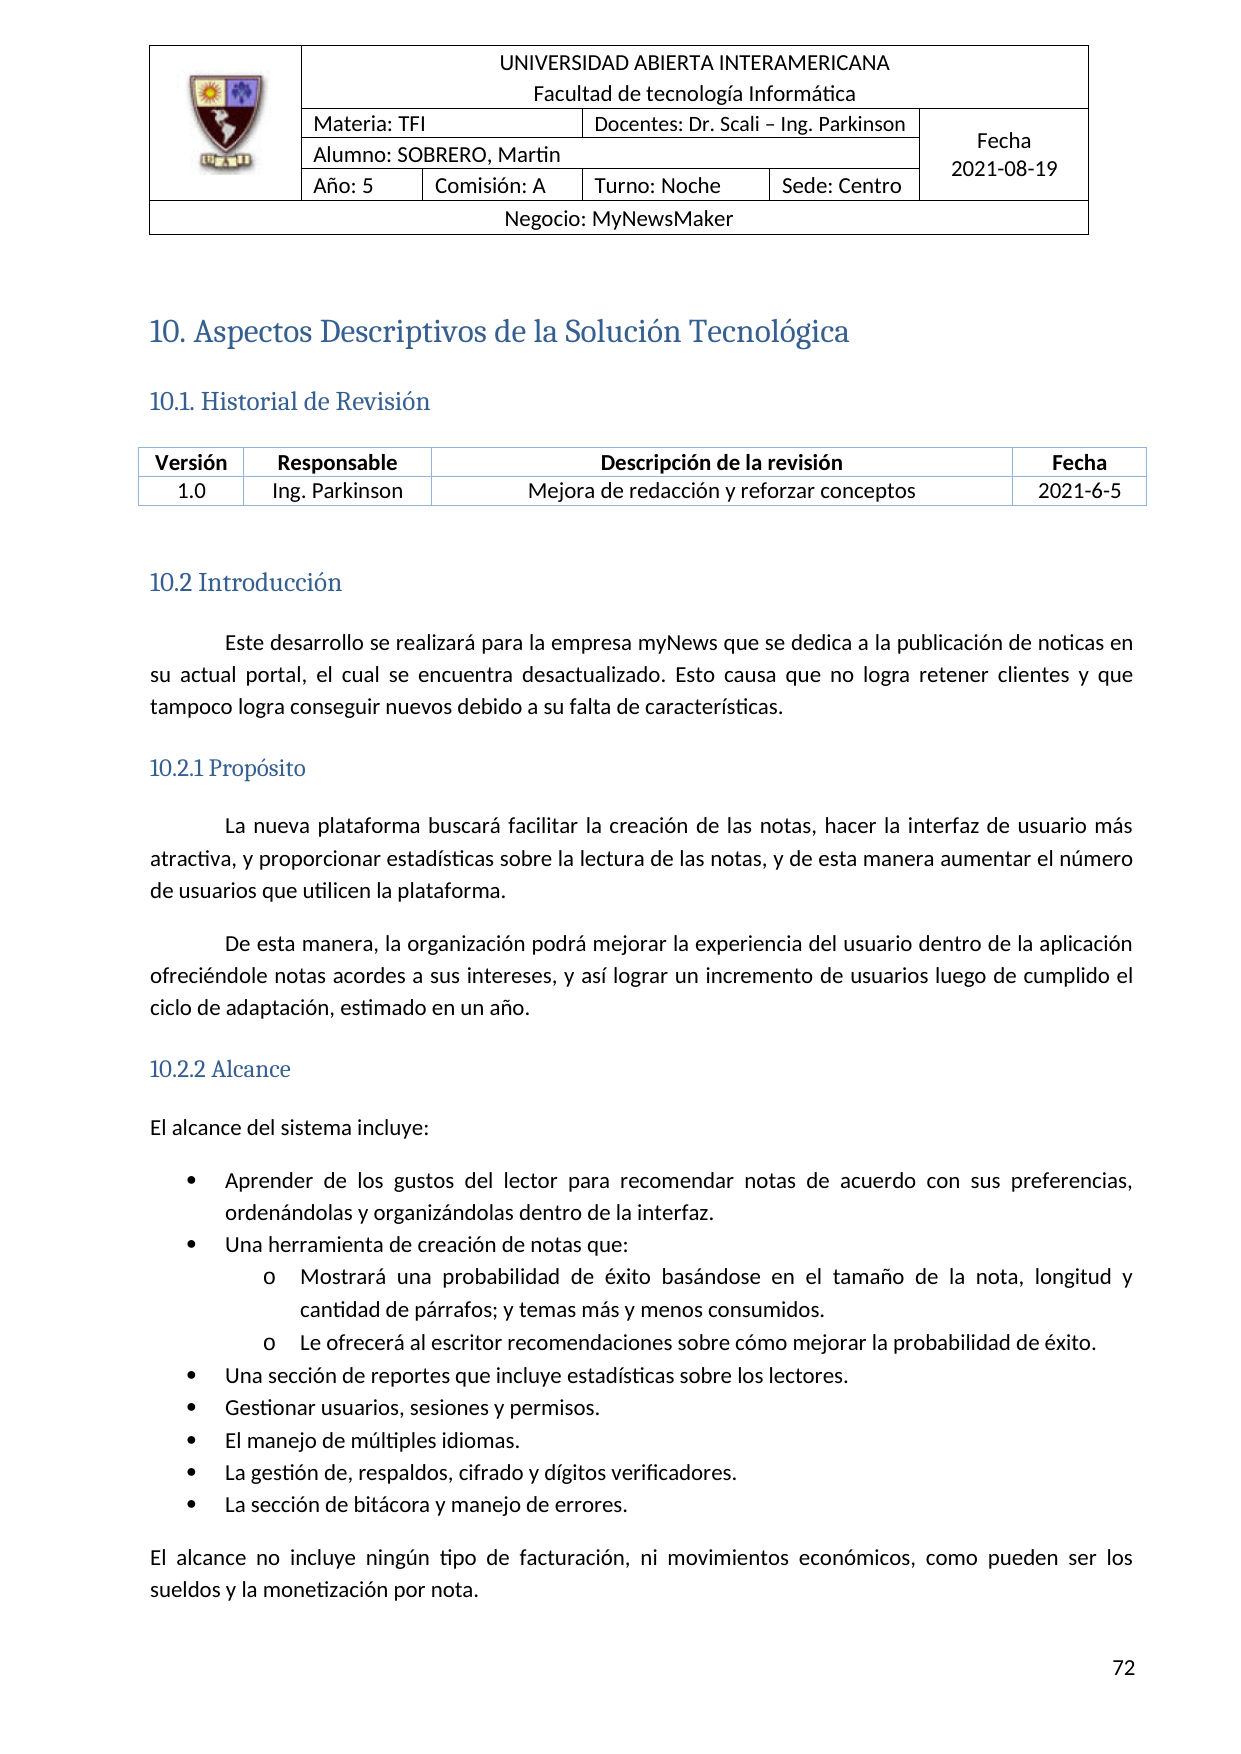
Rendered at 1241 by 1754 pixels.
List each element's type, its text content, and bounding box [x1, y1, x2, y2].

list Una sección de reportes que incluye estadísticas sobre los lectores. [187, 1361, 1135, 1389]
table_cell 1.0 [139, 477, 243, 505]
list Una herramienta de creación de notas que: [187, 1230, 1135, 1258]
table_cell Mejora de redacción y reforzar conceptos [432, 477, 1012, 505]
table_header Fecha [1013, 448, 1146, 476]
table_header Versión [139, 448, 243, 476]
list El manejo de múltiples idiomas. [187, 1426, 1135, 1454]
subtitle 10.2.2 Alcance [150, 1055, 1135, 1083]
list Aprender de los gustos del lector para recomendar notas de acuerdo con sus preferencias, ordenándolas y organizándolas dentro de la interfaz. [187, 1166, 1135, 1226]
list La sección de bitácora y manejo de errores. [187, 1490, 1135, 1518]
subtitle 10.1. Historial de Revisión [150, 386, 1135, 417]
subtitle 10.2 Introducción [150, 567, 1135, 598]
list La gestión de, respaldos, cifrado y dígitos verificadores. [187, 1458, 1135, 1486]
subtitle 10.2.1 Propósito [150, 753, 1135, 782]
subtitle 10. Aspectos Descriptivos de la Solución Tecnológica [150, 313, 1135, 351]
table_header Responsable [244, 448, 431, 476]
table_cell Ing. Parkinson [244, 477, 431, 505]
text La nueva plataforma buscará facilitar la creación de las notas, hacer la interfaz de usuario más atractiva, y proporcionar estadísticas sobre la lectura de las notas, y de esta manera aumentar el número de usuarios que utilicen la plataforma. [150, 812, 1135, 904]
text El alcance del sistema incluye: [150, 1113, 1135, 1141]
text Este desarrollo se realizará para la empresa myNews que se dedica a la publicación de noticas en su actual portal, el cual se encuentra desactualizado. Esto causa que no logra retener clientes y que tampoco logra conseguir nuevos debido a su falta de características. [150, 628, 1135, 720]
list Le ofrecerá al escritor recomendaciones sobre cómo mejorar la probabilidad de éxito. [262, 1328, 1135, 1357]
text De esta manera, la organización podrá mejorar la experiencia del usuario dentro de la aplicación ofreciéndole notas acordes a sus intereses, y así lograr un incremento de usuarios luego de cumplido el ciclo de adaptación, estimado en un año. [150, 929, 1135, 1021]
picture [175, 67, 276, 180]
list Gestionar usuarios, sesiones y permisos. [187, 1393, 1135, 1422]
list Mostrará una probabilidad de éxito basándose en el tamaño de la nota, longitud y cantidad de párrafos; y temas más y menos consumidos. [262, 1262, 1135, 1324]
text El alcance no incluye ningún tipo de facturación, ni movimientos económicos, como pueden ser los sueldos y la monetización por nota. [150, 1543, 1135, 1603]
table_cell 2021-6-5 [1013, 477, 1146, 505]
table_header Descripción de la revisión [432, 448, 1012, 476]
